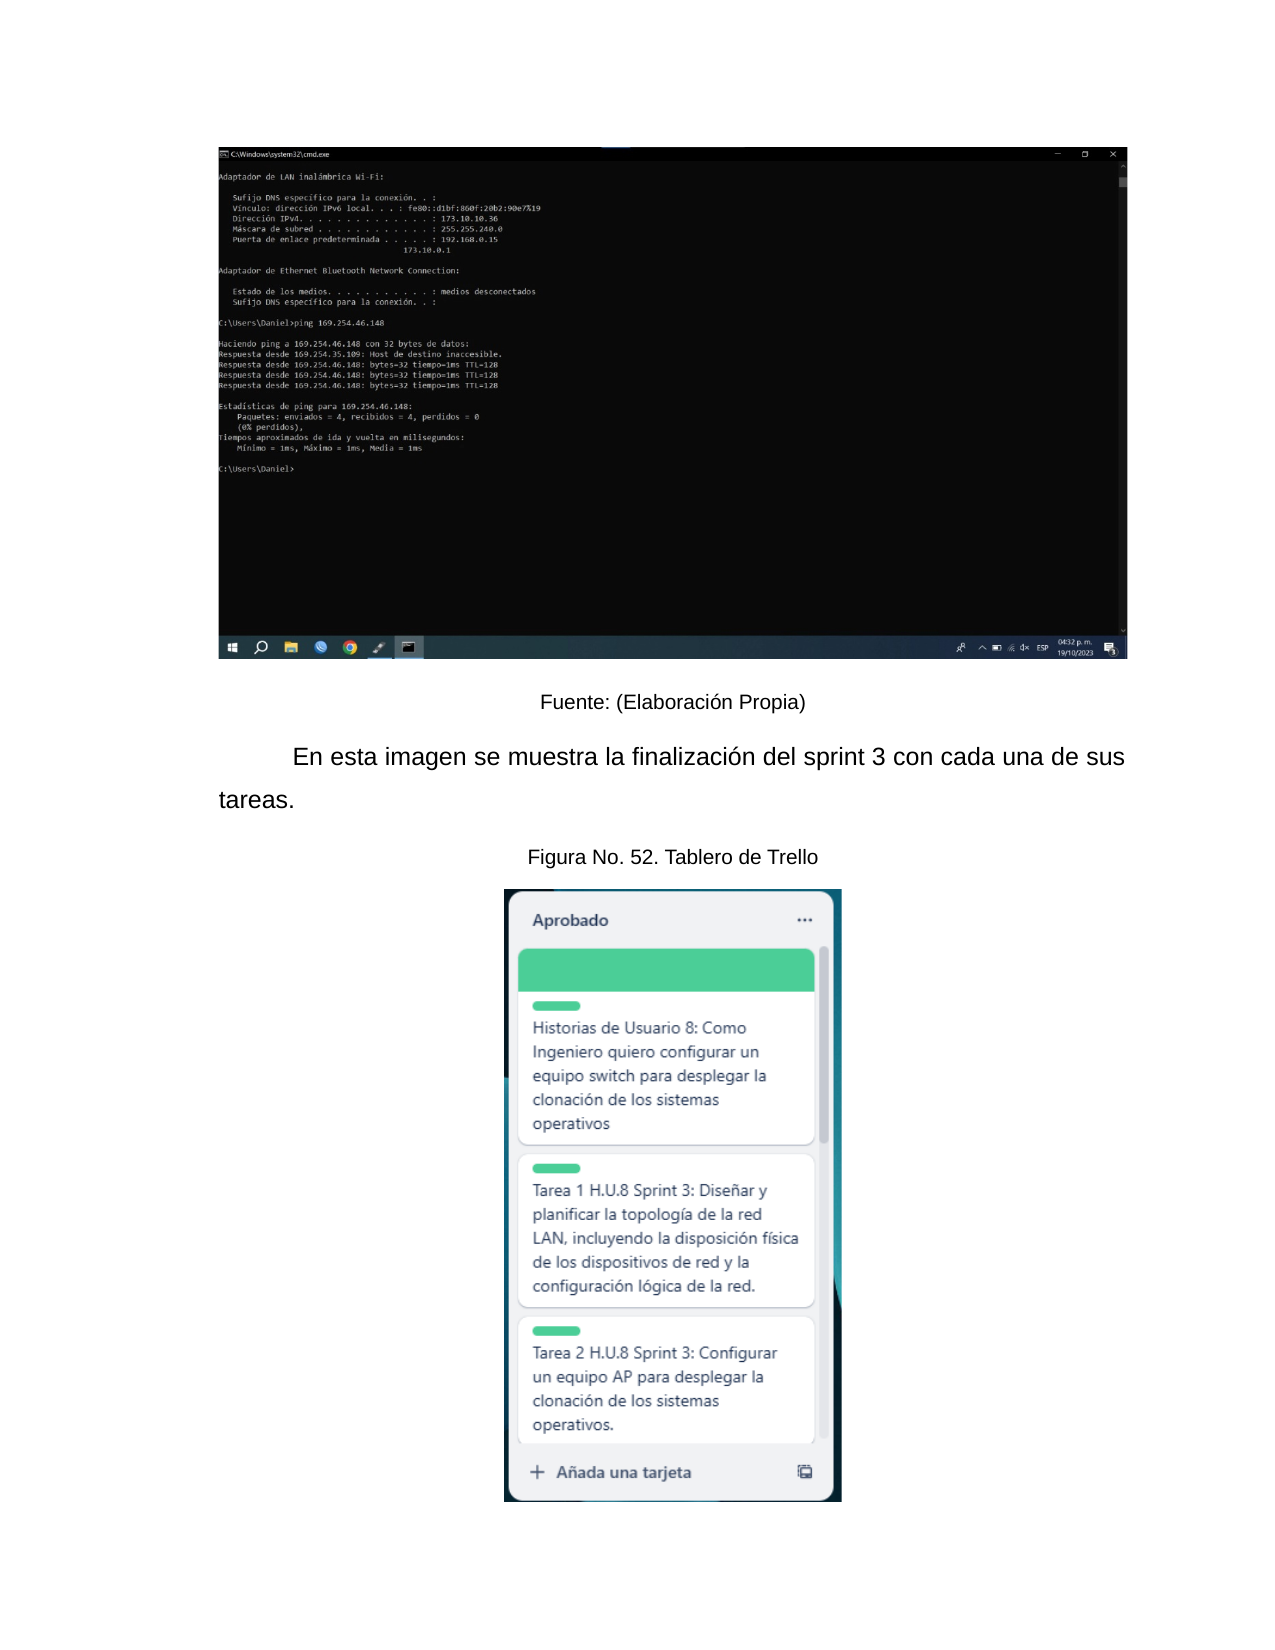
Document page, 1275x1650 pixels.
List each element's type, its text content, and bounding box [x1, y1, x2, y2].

text Fuente: (Elaboración Propia) [218, 689, 1127, 713]
picture [218, 147, 1128, 659]
picture [504, 889, 842, 1502]
text En esta imagen se muestra la finalización del sprint 3 con cada una de sus tareas. [218, 742, 1127, 814]
text Figura No. 52. Tablero de Trello [218, 845, 1127, 869]
